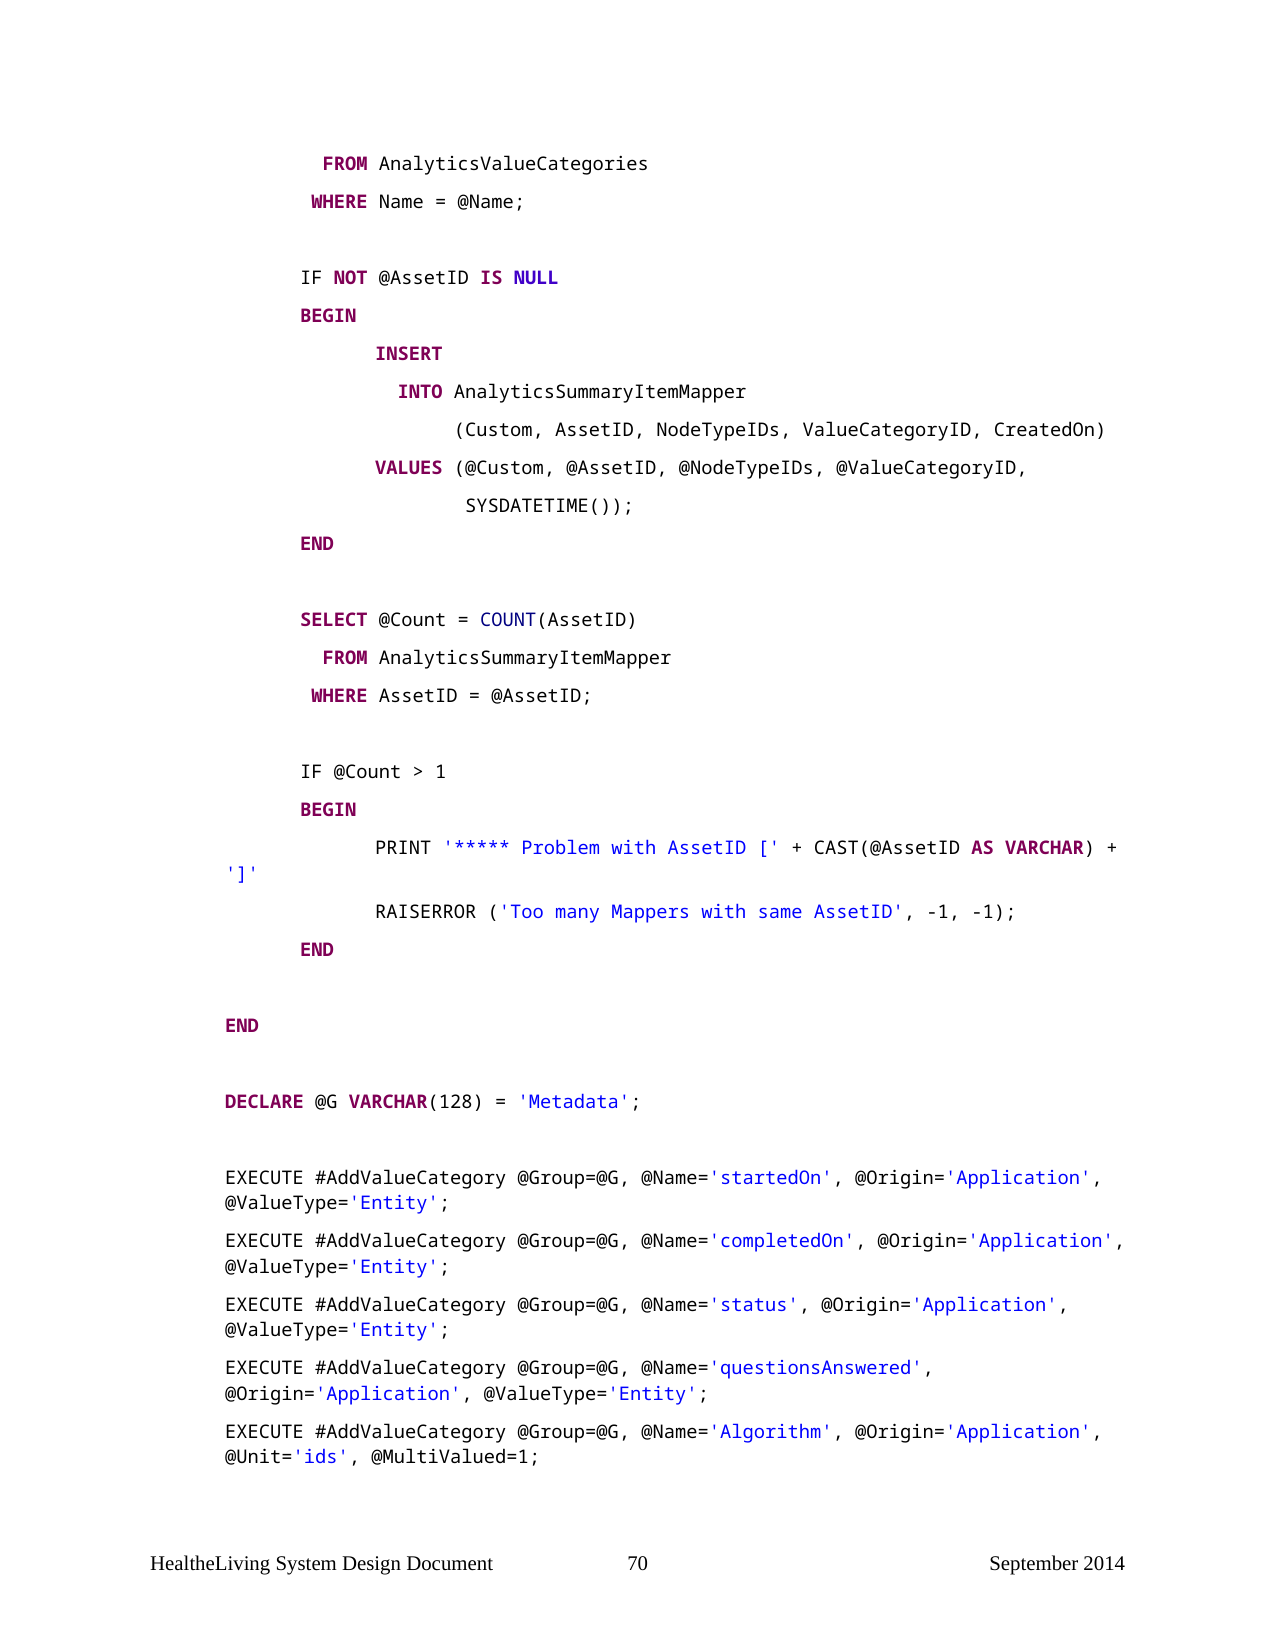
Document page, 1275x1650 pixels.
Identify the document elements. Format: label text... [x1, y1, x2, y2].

text END [225, 1012, 1125, 1037]
text FROM AnalyticsValueCategories [225, 150, 1125, 176]
text EXECUTE #AddValueCategory @Group=@G, @Name='questionsAnswered', @Origin='Application', @ValueType='Entity'; [225, 1355, 1125, 1406]
text SELECT @Count = COUNT(AssetID) [225, 606, 1125, 632]
text FROM AnalyticsSummaryItemMapper [225, 644, 1125, 670]
text DECLARE @G VARCHAR(128) = 'Metadata'; [225, 1088, 1125, 1113]
text EXECUTE #AddValueCategory @Group=@G, @Name='completedOn', @Origin='Application', @ValueType='Entity'; [225, 1228, 1125, 1279]
text INSERT [225, 340, 1125, 366]
text END [225, 530, 1125, 556]
text EXECUTE #AddValueCategory @Group=@G, @Name='status', @Origin='Application', @ValueType='Entity'; [225, 1291, 1125, 1342]
text WHERE AssetID = @AssetID; [225, 682, 1125, 708]
text SYSDATETIME()); [225, 492, 1125, 518]
text RAISERROR ('Too many Mappers with same AssetID', -1, -1); [225, 898, 1125, 923]
text IF NOT @AssetID IS NULL [225, 264, 1125, 289]
text BEGIN [225, 302, 1125, 328]
text (Custom, AssetID, NodeTypeIDs, ValueCategoryID, CreatedOn) [225, 416, 1125, 442]
text VALUES (@Custom, @AssetID, @NodeTypeIDs, @ValueCategoryID, [225, 454, 1125, 480]
text EXECUTE #AddValueCategory @Group=@G, @Name='startedOn', @Origin='Application', @ValueType='Entity'; [225, 1164, 1125, 1215]
text EXECUTE #AddValueCategory @Group=@G, @Name='Algorithm', @Origin='Application', @Unit='ids', @MultiValued=1; [225, 1418, 1125, 1469]
text END [225, 936, 1125, 961]
text INTO AnalyticsSummaryItemMapper [225, 378, 1125, 404]
text IF @Count > 1 [225, 758, 1125, 784]
text WHERE Name = @Name; [225, 188, 1125, 213]
text PRINT '***** Problem with AssetID [' + CAST(@AssetID AS VARCHAR) + ']' [225, 834, 1125, 885]
text BEGIN [225, 796, 1125, 822]
